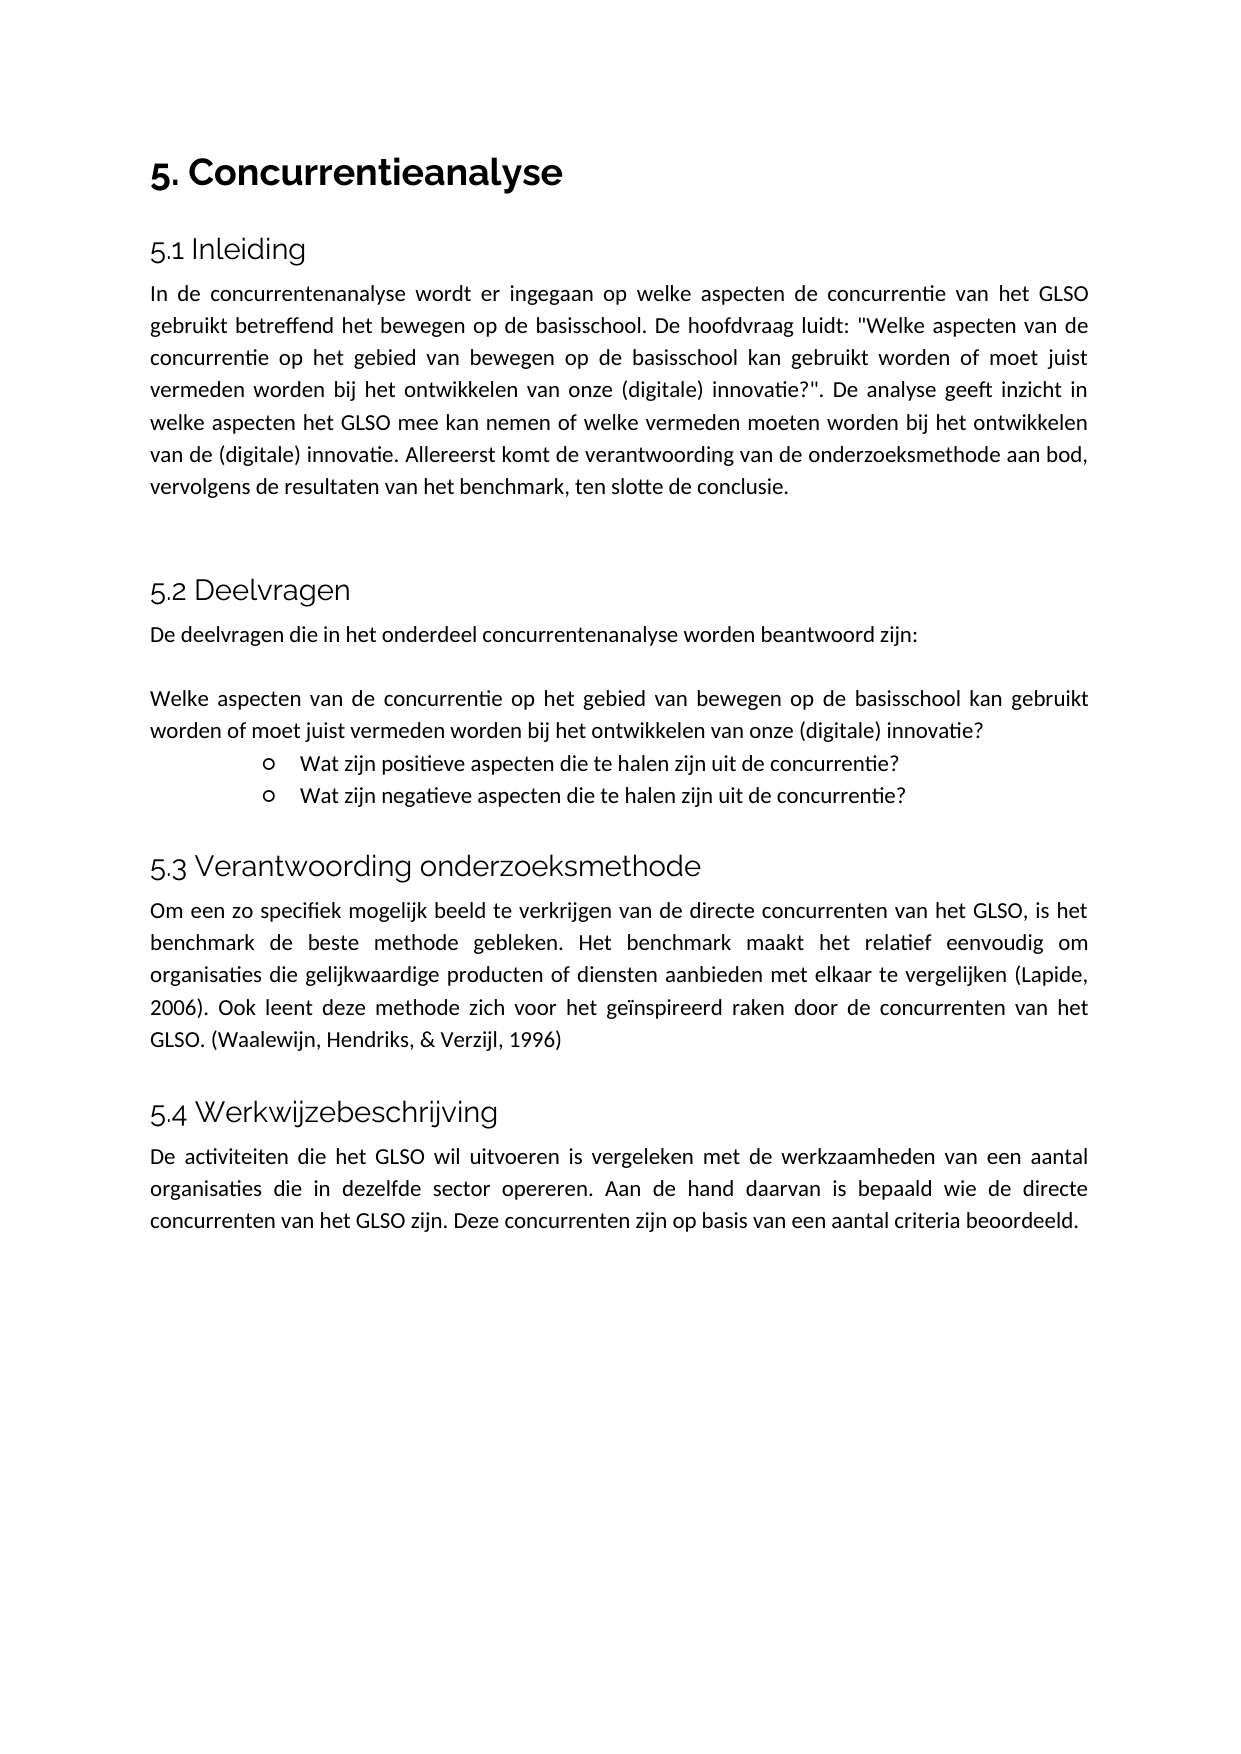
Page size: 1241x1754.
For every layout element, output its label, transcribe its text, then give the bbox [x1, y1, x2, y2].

subtitle 5.2 Deelvragen [150, 573, 1090, 607]
subtitle 5. Concurrentieanalyse [150, 150, 1090, 194]
list Wat zijn positieve aspecten die te halen zijn uit de concurrentie? [262, 749, 1090, 777]
subtitle 5.3 Verantwoording onderzoeksmethode [150, 849, 1090, 884]
text Welke aspecten van de concurrentie op het gebied van bewegen op de basisschool kan gebruikt worden of moet juist vermeden worden bij het ontwikkelen van onze (digitale) innovatie? [150, 684, 1090, 744]
text In de concurrentenanalyse wordt er ingegaan op welke aspecten de concurrentie van het GLSO gebruikt betreffend het bewegen op de basisschool. De hoofdvraag luidt: "Welke aspecten van de concurrentie op het gebied van bewegen op de basisschool kan gebruikt worden of moet juist vermeden worden bij het ontwikkelen van onze (digitale) innovatie?". De analyse geeft inzicht in welke aspecten het GLSO mee kan nemen of welke vermeden moeten worden bij het ontwikkelen van de (digitale) innovatie. Allereerst komt de verantwoording van de onderzoeksmethode aan bod, vervolgens de resultaten van het benchmark, ten slotte de conclusie. [150, 279, 1090, 500]
text De deelvragen die in het onderdeel concurrentenanalyse worden beantwoord zijn: [150, 620, 1090, 648]
subtitle 5.1 Inleiding [150, 232, 1090, 267]
subtitle 5.4 Werkwijzebeschrijving [150, 1095, 1090, 1129]
list Wat zijn negatieve aspecten die te halen zijn uit de concurrentie? [262, 781, 1090, 809]
text De activiteiten die het GLSO wil uitvoeren is vergeleken met de werkzaamheden van een aantal organisaties die in dezelfde sector opereren. Aan de hand daarvan is bepaald wie de directe concurrenten van het GLSO zijn. Deze concurrenten zijn op basis van een aantal criteria beoordeeld. [150, 1142, 1090, 1234]
text Om een zo specifiek mogelijk beeld te verkrijgen van de directe concurrenten van het GLSO, is het benchmark de beste methode gebleken. Het benchmark maakt het relatief eenvoudig om organisaties die gelijkwaardige producten of diensten aanbieden met elkaar te vergelijken (Lapide, 2006). Ook leent deze methode zich voor het geïnspireerd raken door de concurrenten van het GLSO. (Waalewijn, Hendriks, & Verzijl, 1996) [150, 896, 1090, 1053]
